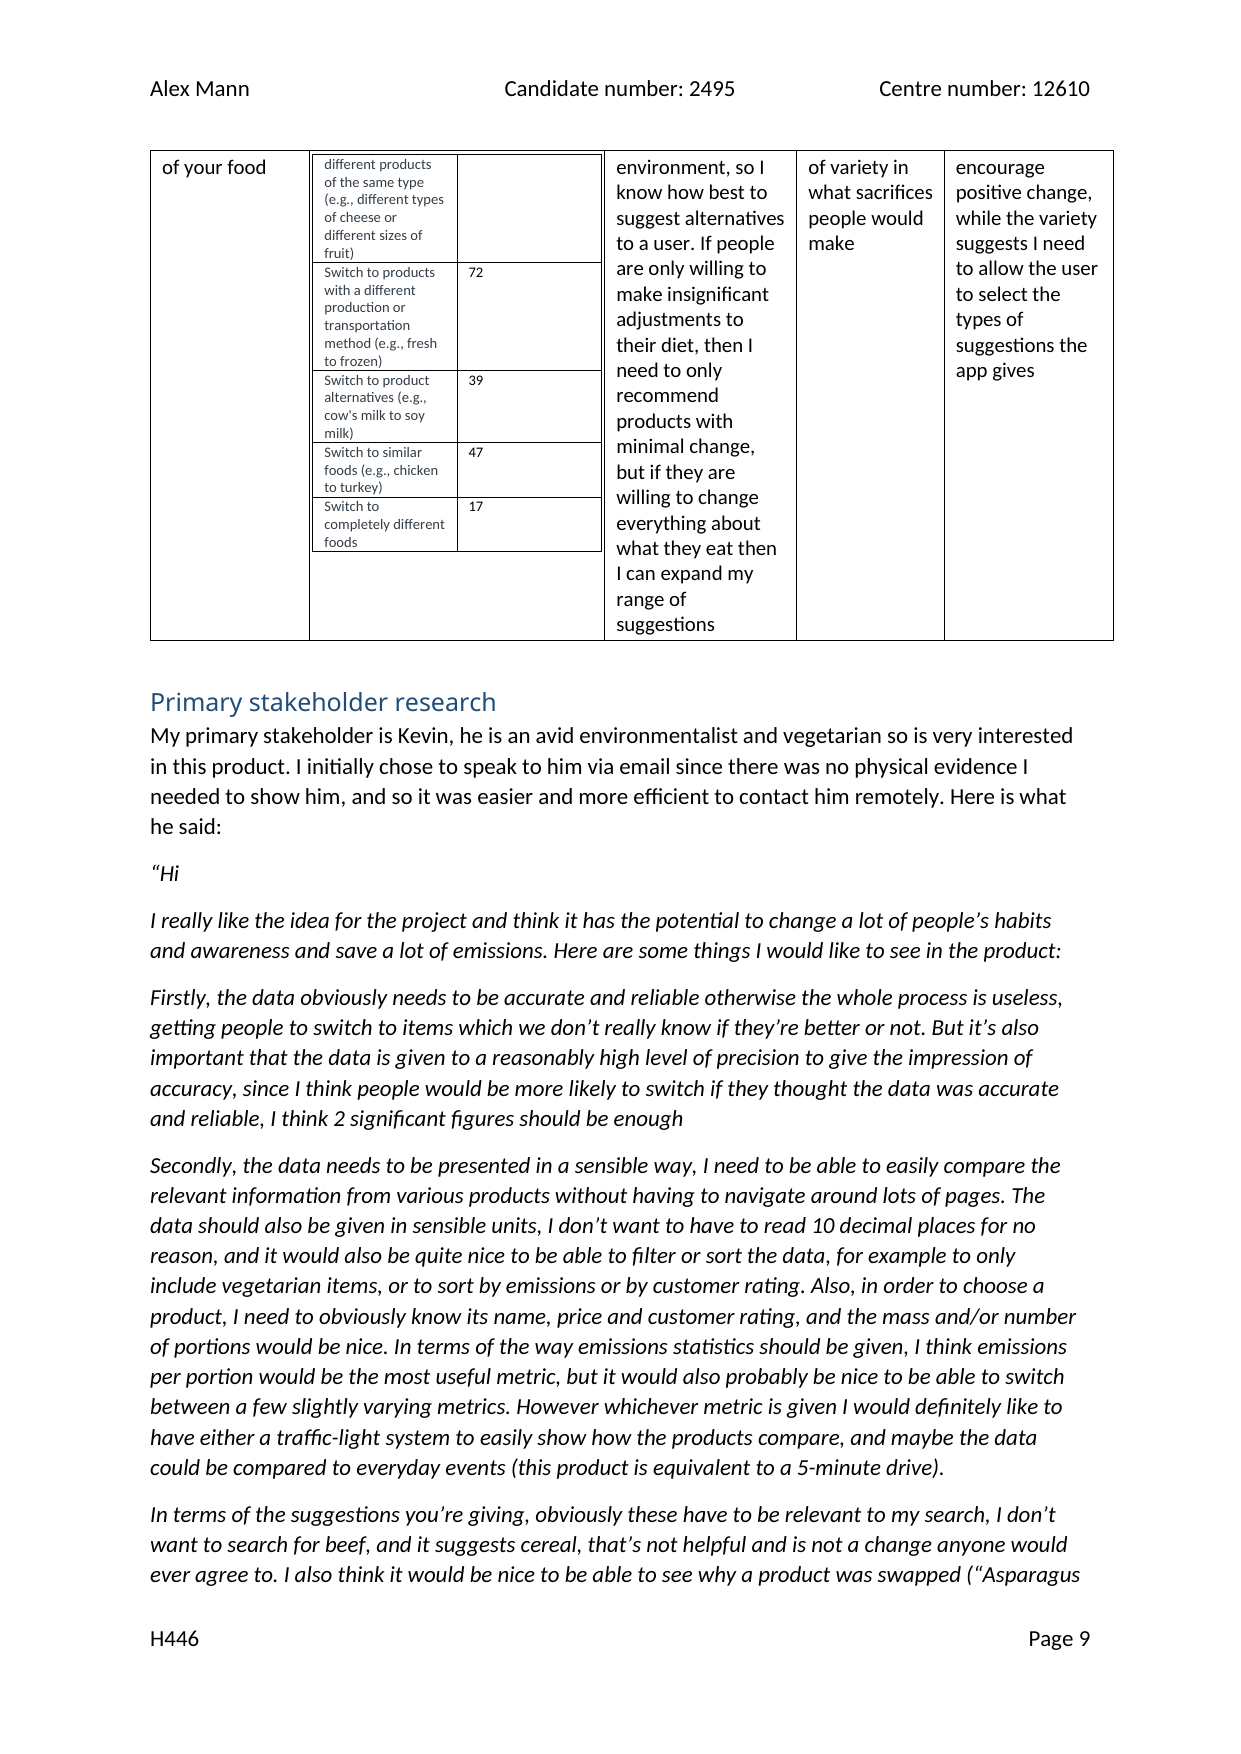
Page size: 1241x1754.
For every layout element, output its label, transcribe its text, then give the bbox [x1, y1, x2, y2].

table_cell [945, 151, 1113, 640]
text My primary stakeholder is Kevin, he is an avid environmentalist and vegetarian so is very interested in this product. I initially chose to speak to him via email since there was no physical evidence I needed to show him, and so it was easier and more efficient to contact him remotely. Here is what he said: [150, 722, 1090, 840]
text Secondly, the data needs to be presented in a sensible way, I need to be able to easily compare the relevant information from various products without having to navigate around lots of pages. The data should also be given in sensible units, I don’t want to have to read 10 decimal places for no reason, and it would also be quite nice to be able to filter or sort the data, for example to only include vegetarian items, or to sort by emissions or by customer rating. Also, in order to choose a product, I need to obviously know its name, price and customer rating, and the mass and/or number of portions would be nice. In terms of the way emissions statistics should be given, I think emissions per portion would be the most useful metric, but it would also probably be nice to be able to switch between a few slightly varying metrics. However whichever metric is given I would definitely like to have either a traffic-light system to easily show how the products compare, and maybe the data could be compared to everyday events (this product is equivalent to a 5-minute drive). [150, 1151, 1090, 1481]
text I really like the idea for the project and think it has the potential to change a lot of people’s habits and awareness and save a lot of emissions. Here are some things I would like to see in the product: [150, 906, 1090, 964]
text “Hi [150, 859, 1090, 887]
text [150, 1500, 1090, 1588]
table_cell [151, 151, 309, 640]
table_cell [310, 151, 604, 640]
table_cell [797, 151, 944, 640]
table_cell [605, 151, 796, 640]
text Firstly, the data obviously needs to be accurate and reliable otherwise the whole process is useless, getting people to switch to items which we don’t really know if they’re better or not. But it’s also important that the data is given to a reasonably high level of precision to give the impression of accuracy, since I think people would be more likely to switch if they thought the data was accurate and reliable, I think 2 significant figures should be enough [150, 983, 1090, 1132]
subtitle Primary stakeholder research [150, 685, 1090, 719]
